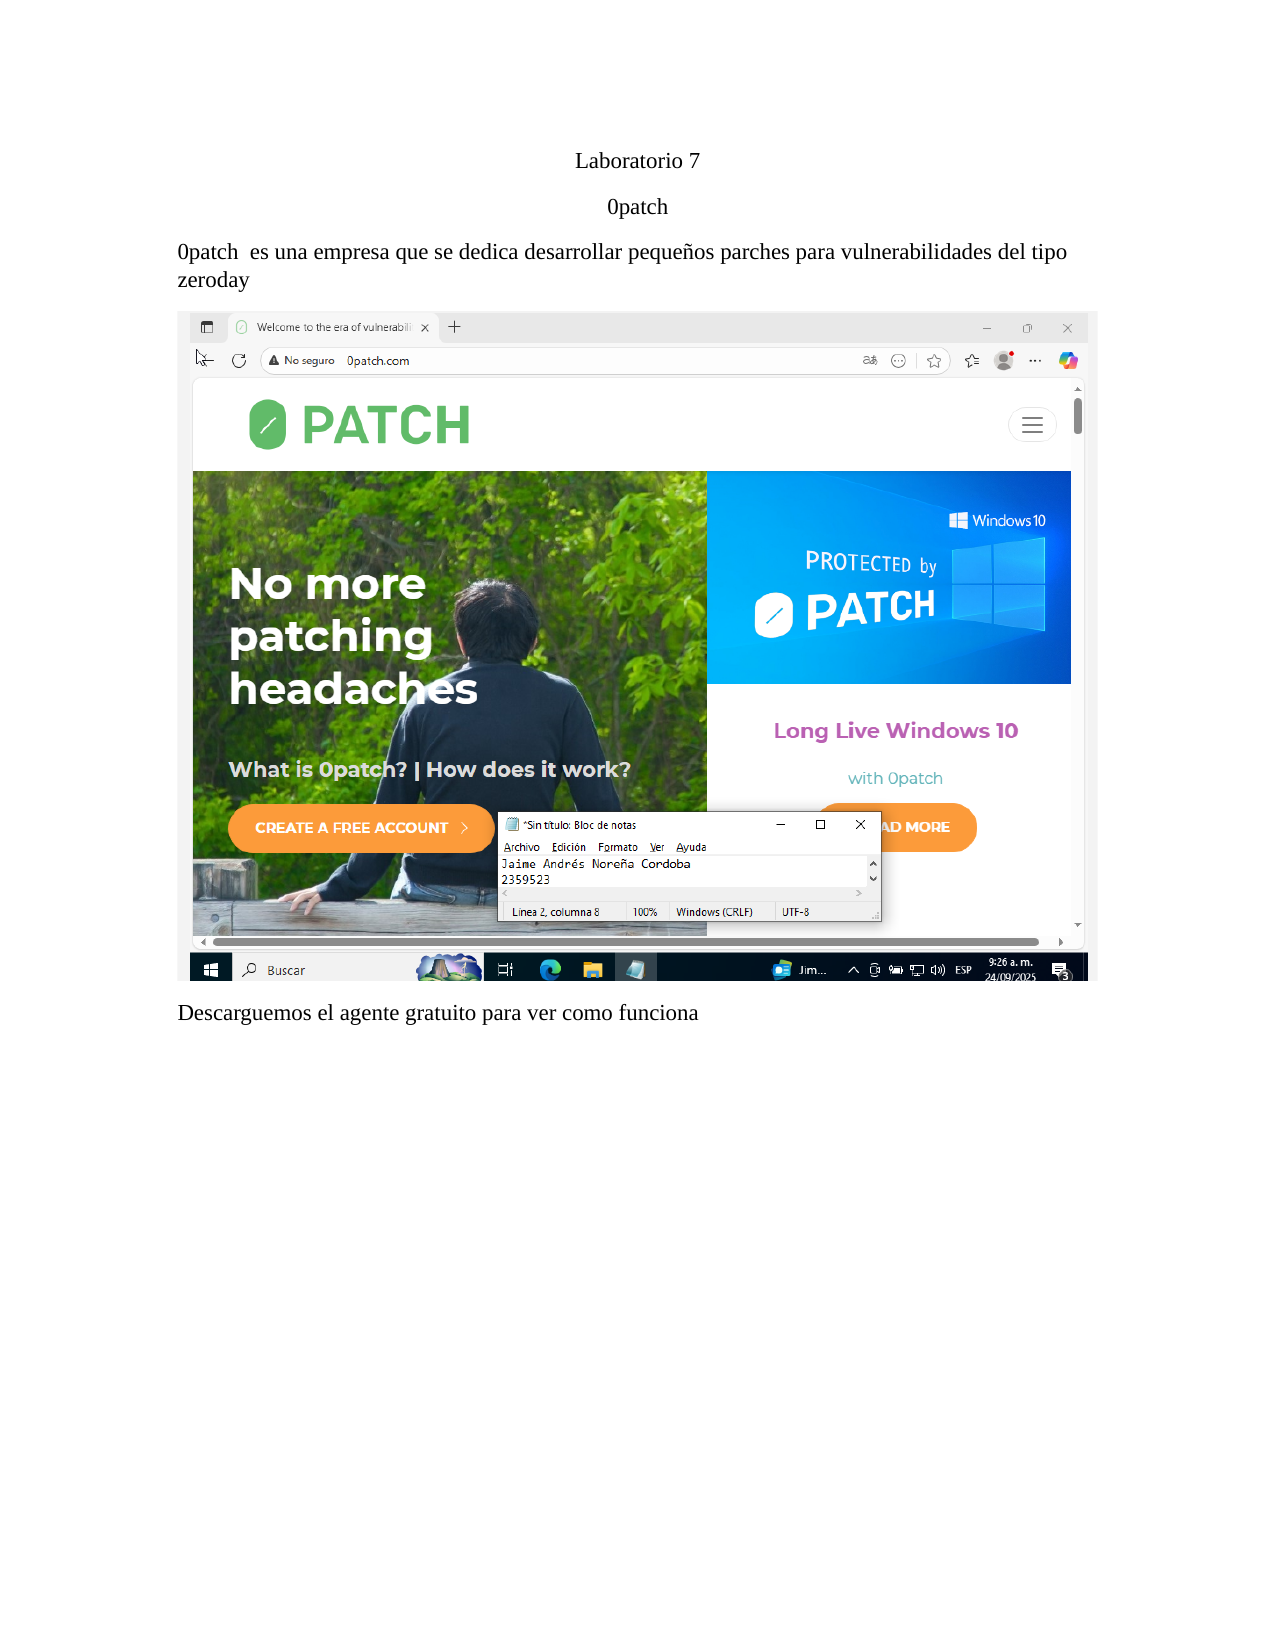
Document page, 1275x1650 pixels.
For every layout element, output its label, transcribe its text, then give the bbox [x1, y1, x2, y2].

text Descarguemos el agente gratuito para ver como funciona [177, 999, 1098, 1026]
picture [177, 311, 1098, 981]
text Laboratorio 7 [177, 148, 1098, 174]
text 0patch [177, 193, 1098, 219]
text 0patch es una empresa que se dedica desarrollar pequeños parches para vulnerabilidades del tipo zeroday [177, 238, 1098, 293]
